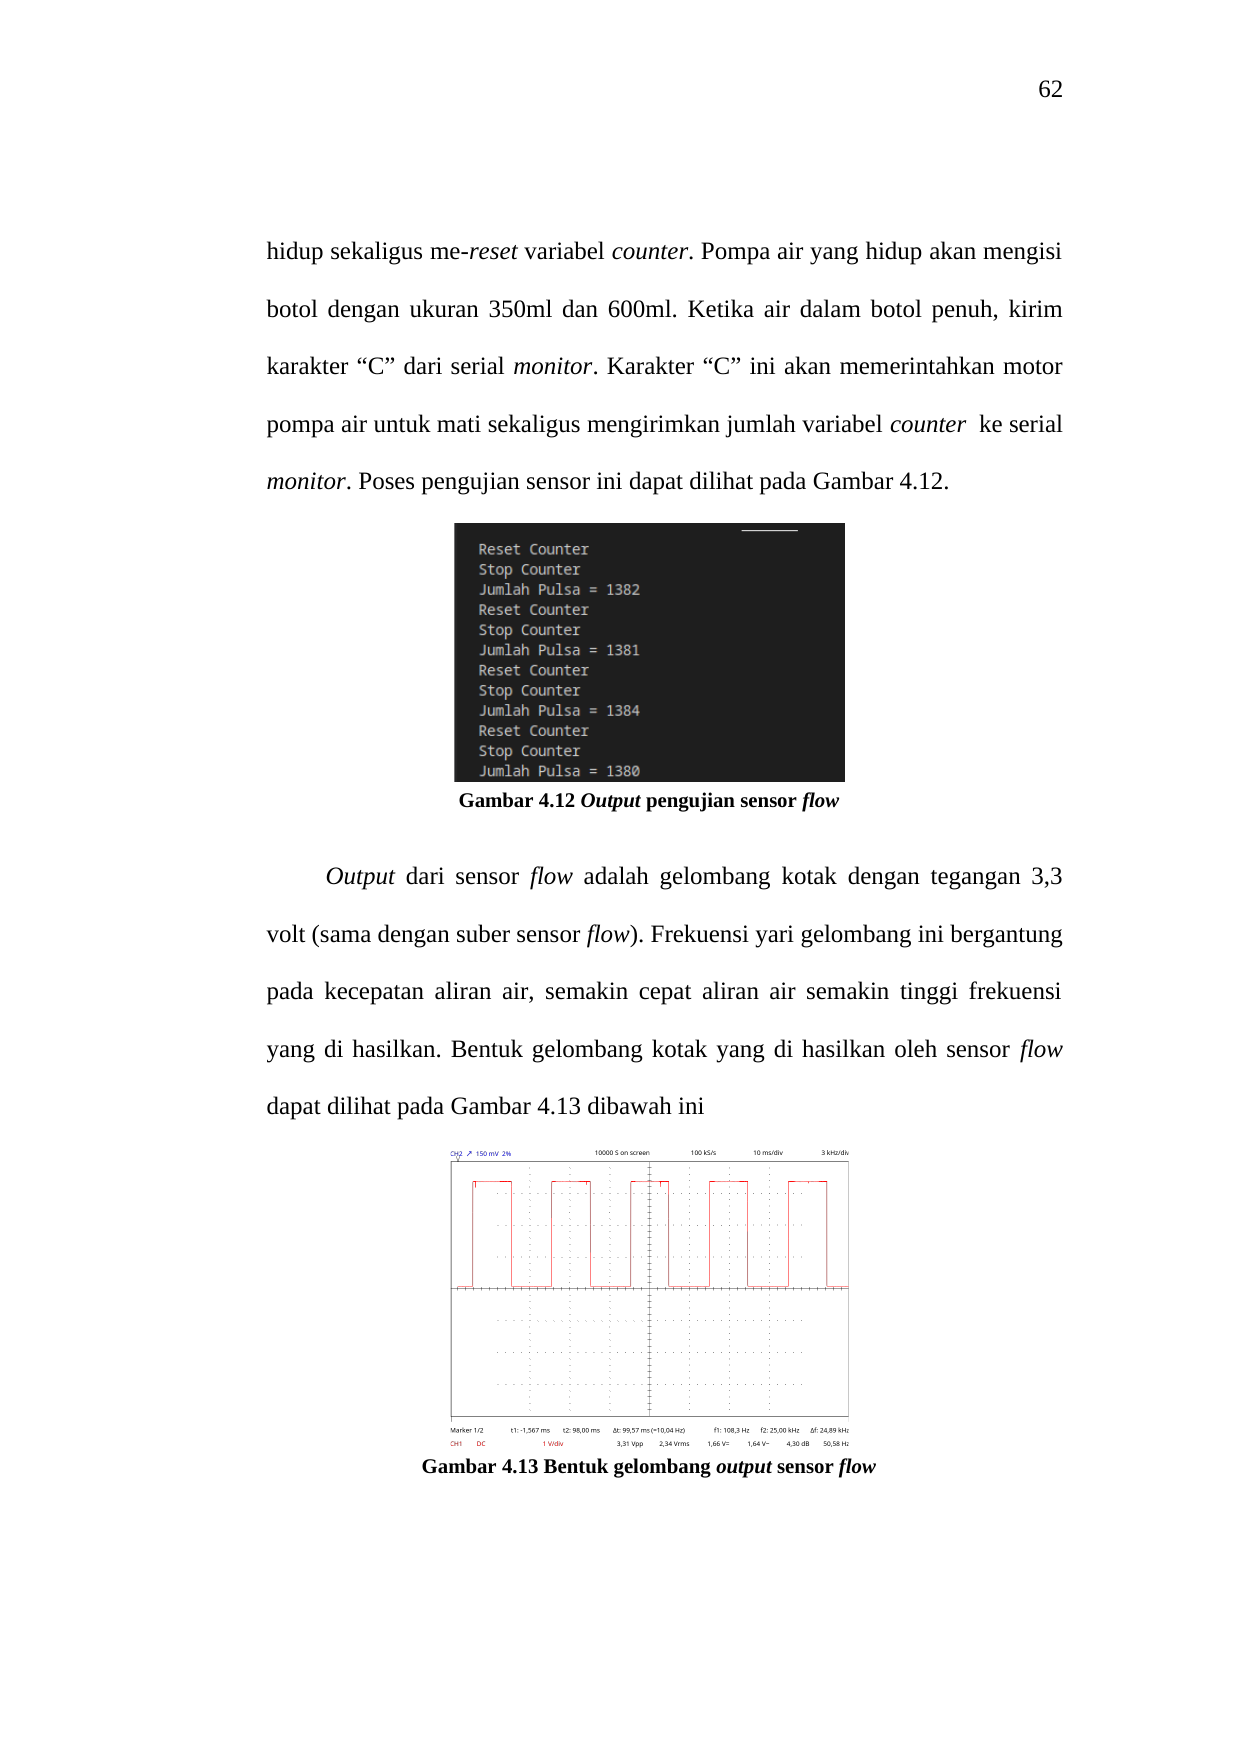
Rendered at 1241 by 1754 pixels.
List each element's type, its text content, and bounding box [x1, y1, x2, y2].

subtitle Gambar 4.12 Output pengujian sensor flow [236, 788, 1063, 812]
subtitle Gambar 4.13 Bentuk gelombang output sensor flow [236, 1454, 1063, 1478]
picture [450, 1148, 849, 1448]
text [266, 236, 1063, 495]
text Output dari sensor flow adalah gelombang kotak dengan tegangan 3,3 volt (sama dengan suber sensor flow). Frekuensi yari gelombang ini bergantung pada kecepatan aliran air, semakin cepat aliran air semakin tinggi frekuensi yang di hasilkan. Bentuk gelombang kotak yang di hasilkan oleh sensor flow dapat dilihat pada Gambar 4.13 dibawah ini [266, 861, 1063, 1120]
picture [454, 523, 845, 782]
